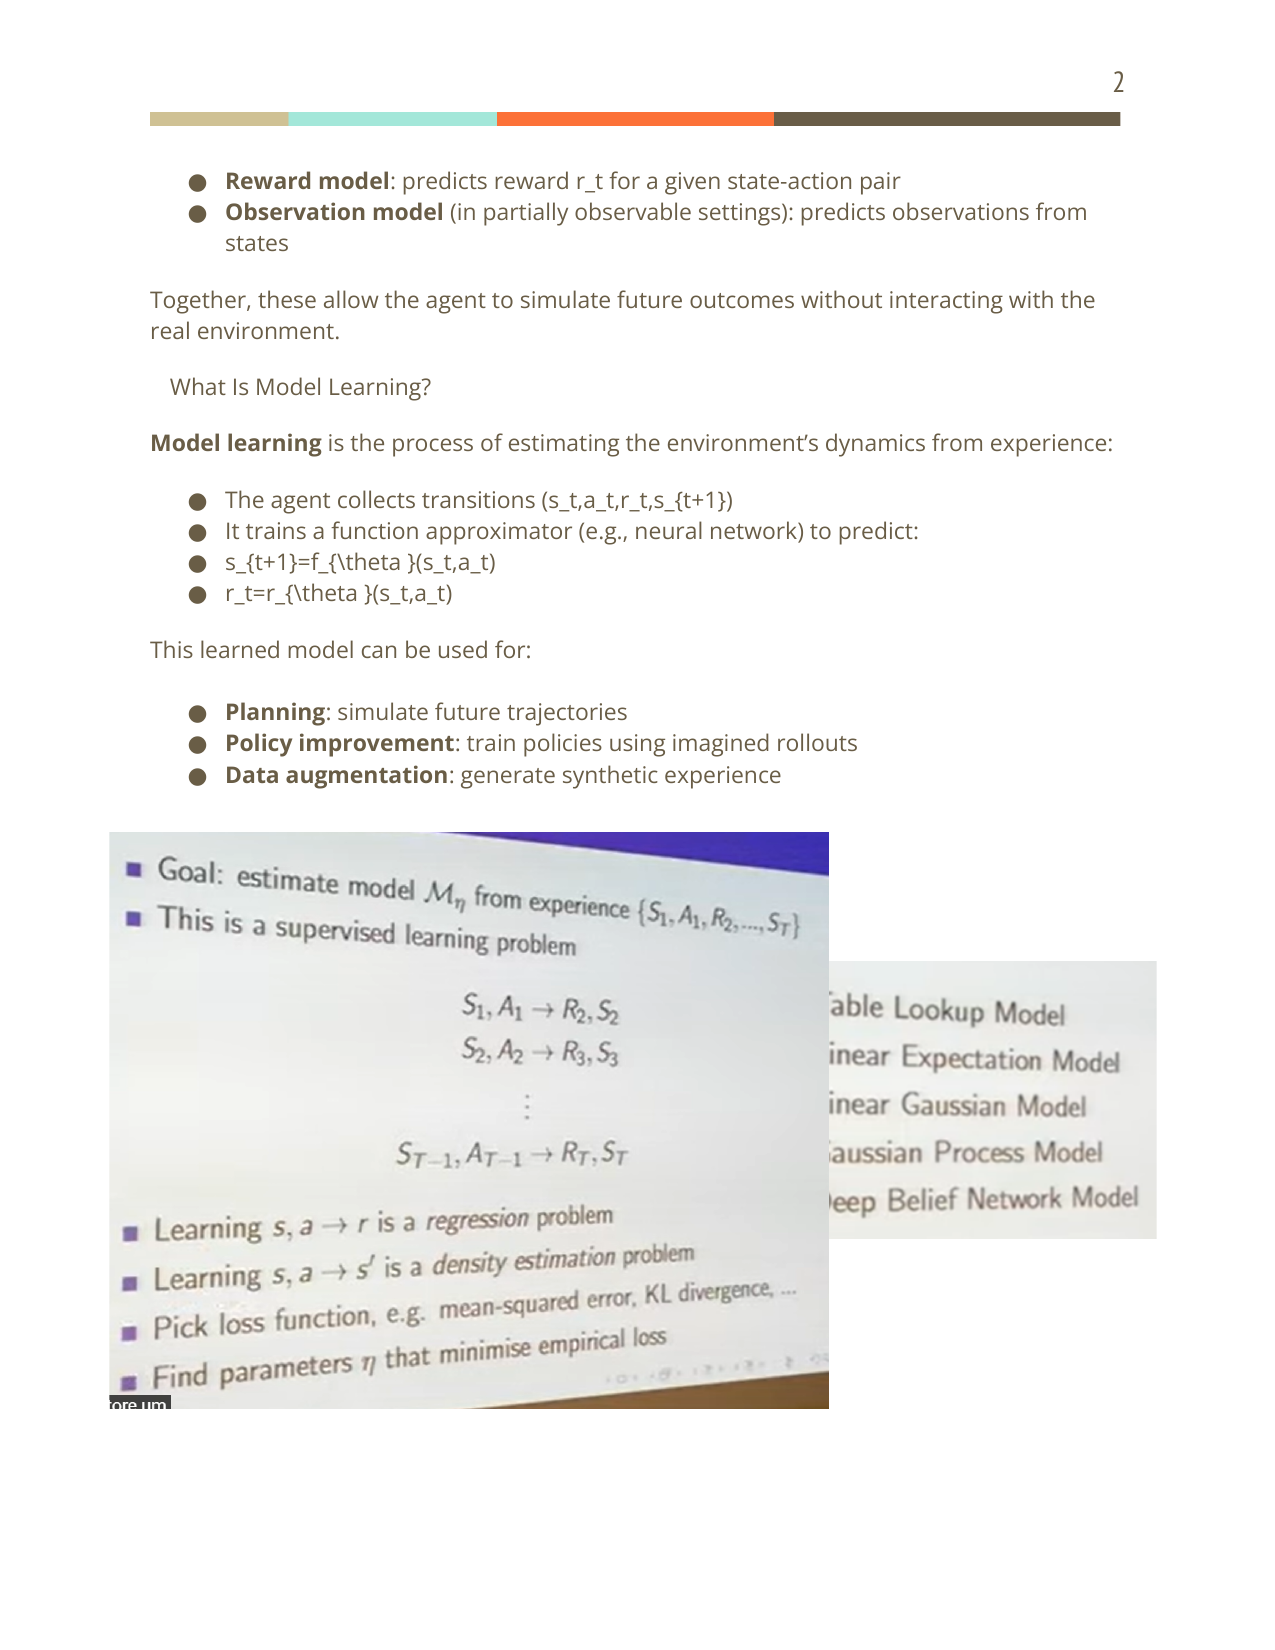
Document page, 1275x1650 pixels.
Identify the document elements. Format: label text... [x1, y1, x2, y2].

list Observation model (in partially observable settings): predicts observations from states [187, 196, 1125, 258]
picture [109, 832, 1157, 1409]
list Data augmentation: generate synthetic experience [187, 758, 1125, 790]
list Reward model: predicts reward r_t for a given state-action pair [187, 165, 1125, 196]
text Model learning is the process of estimating the environment’s dynamics from experience: [150, 427, 1125, 458]
text Together, these allow the agent to simulate future outcomes without interacting with the real environment. [150, 283, 1125, 346]
text This learned model can be used for: [150, 633, 1125, 665]
list The agent collects transitions (s_t,a_t,r_t,s_{t+1}) [187, 483, 1125, 515]
list Policy improvement: train policies using imagined rollouts [187, 727, 1125, 758]
list It trains a function approximator (e.g., neural network) to predict: [187, 515, 1125, 546]
text 🔁 What Is Model Learning? [150, 371, 1125, 402]
picture [150, 112, 1121, 126]
list r_t=r_{\theta }(s_t,a_t) [187, 577, 1125, 608]
list s_{t+1}=f_{\theta }(s_t,a_t) [187, 546, 1125, 577]
list Planning: simulate future trajectories [187, 696, 1125, 727]
